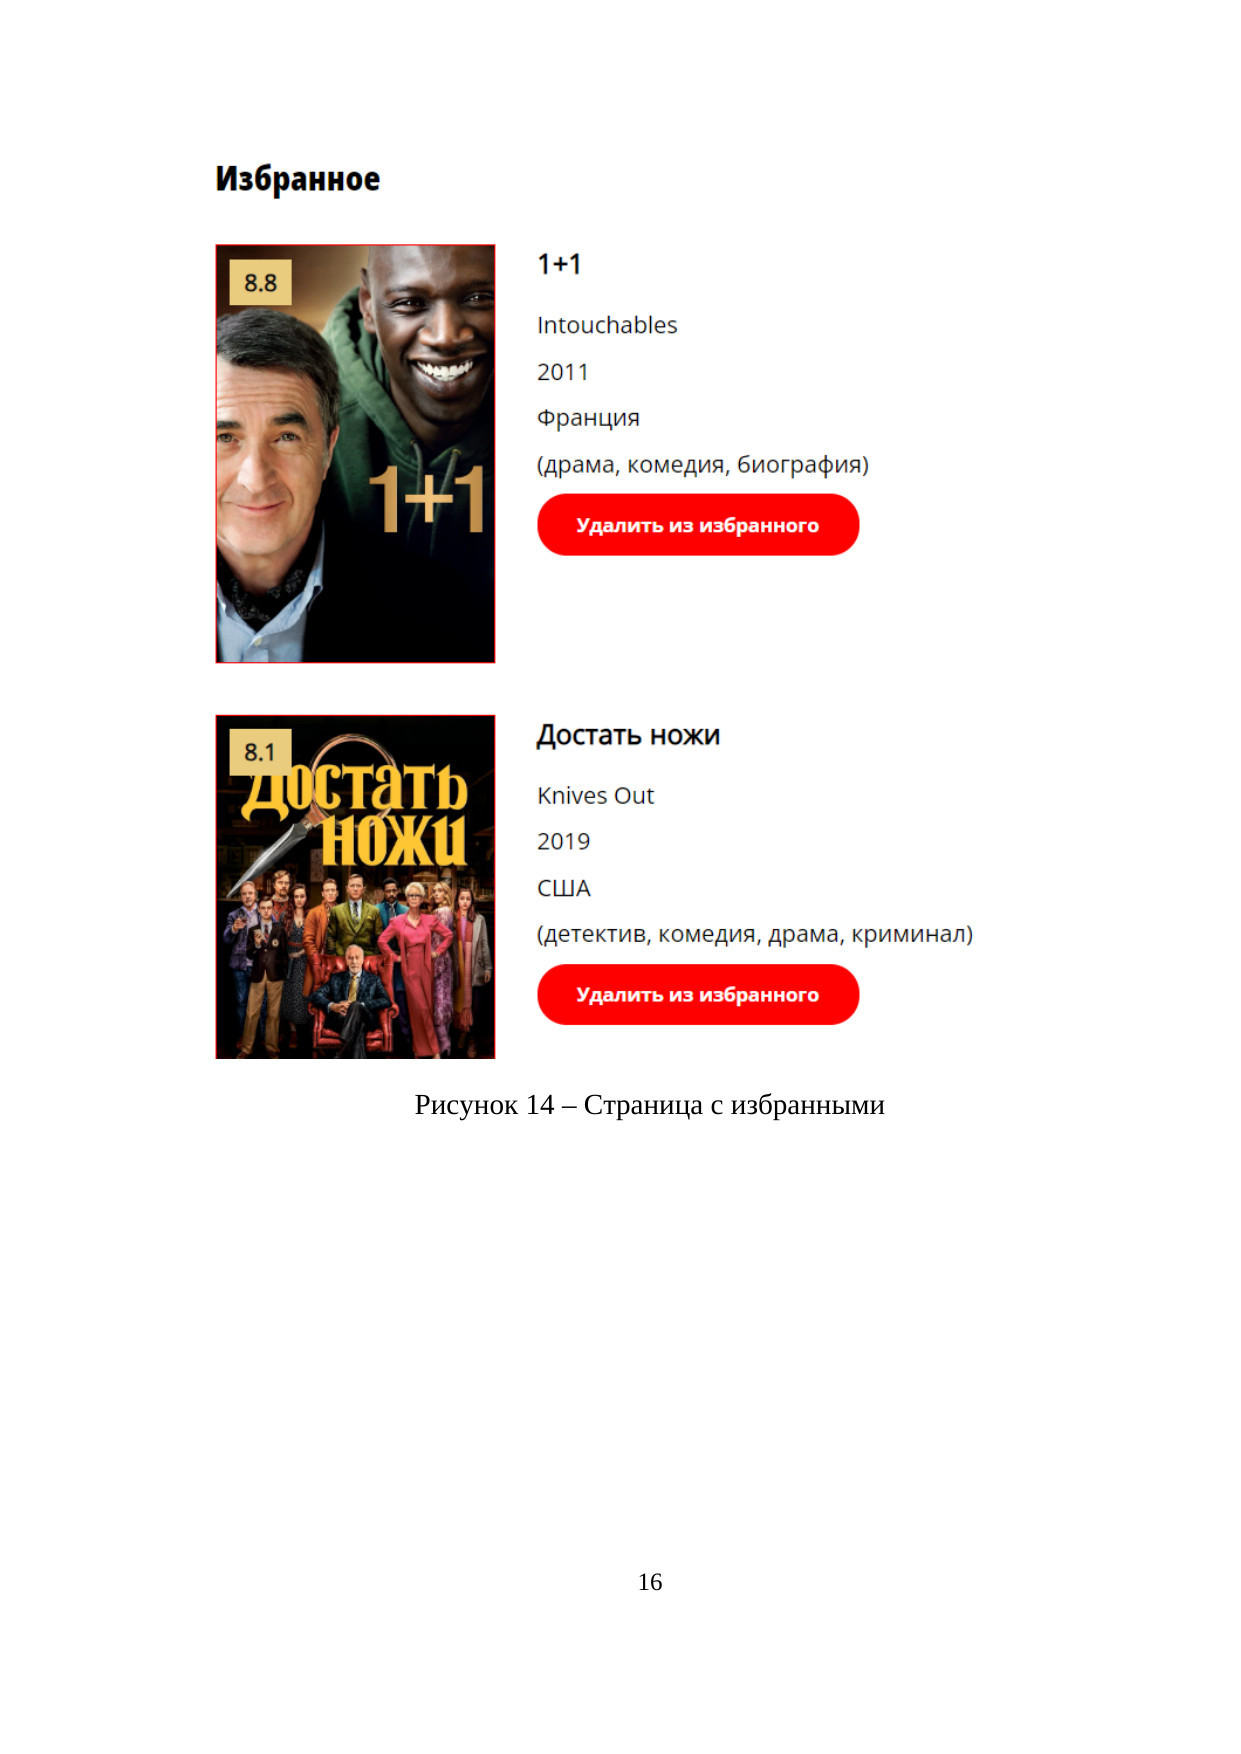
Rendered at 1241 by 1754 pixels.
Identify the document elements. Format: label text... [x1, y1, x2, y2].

text Рисунок 14 – Страница с избранными [177, 1087, 1122, 1121]
picture [177, 118, 1123, 1059]
